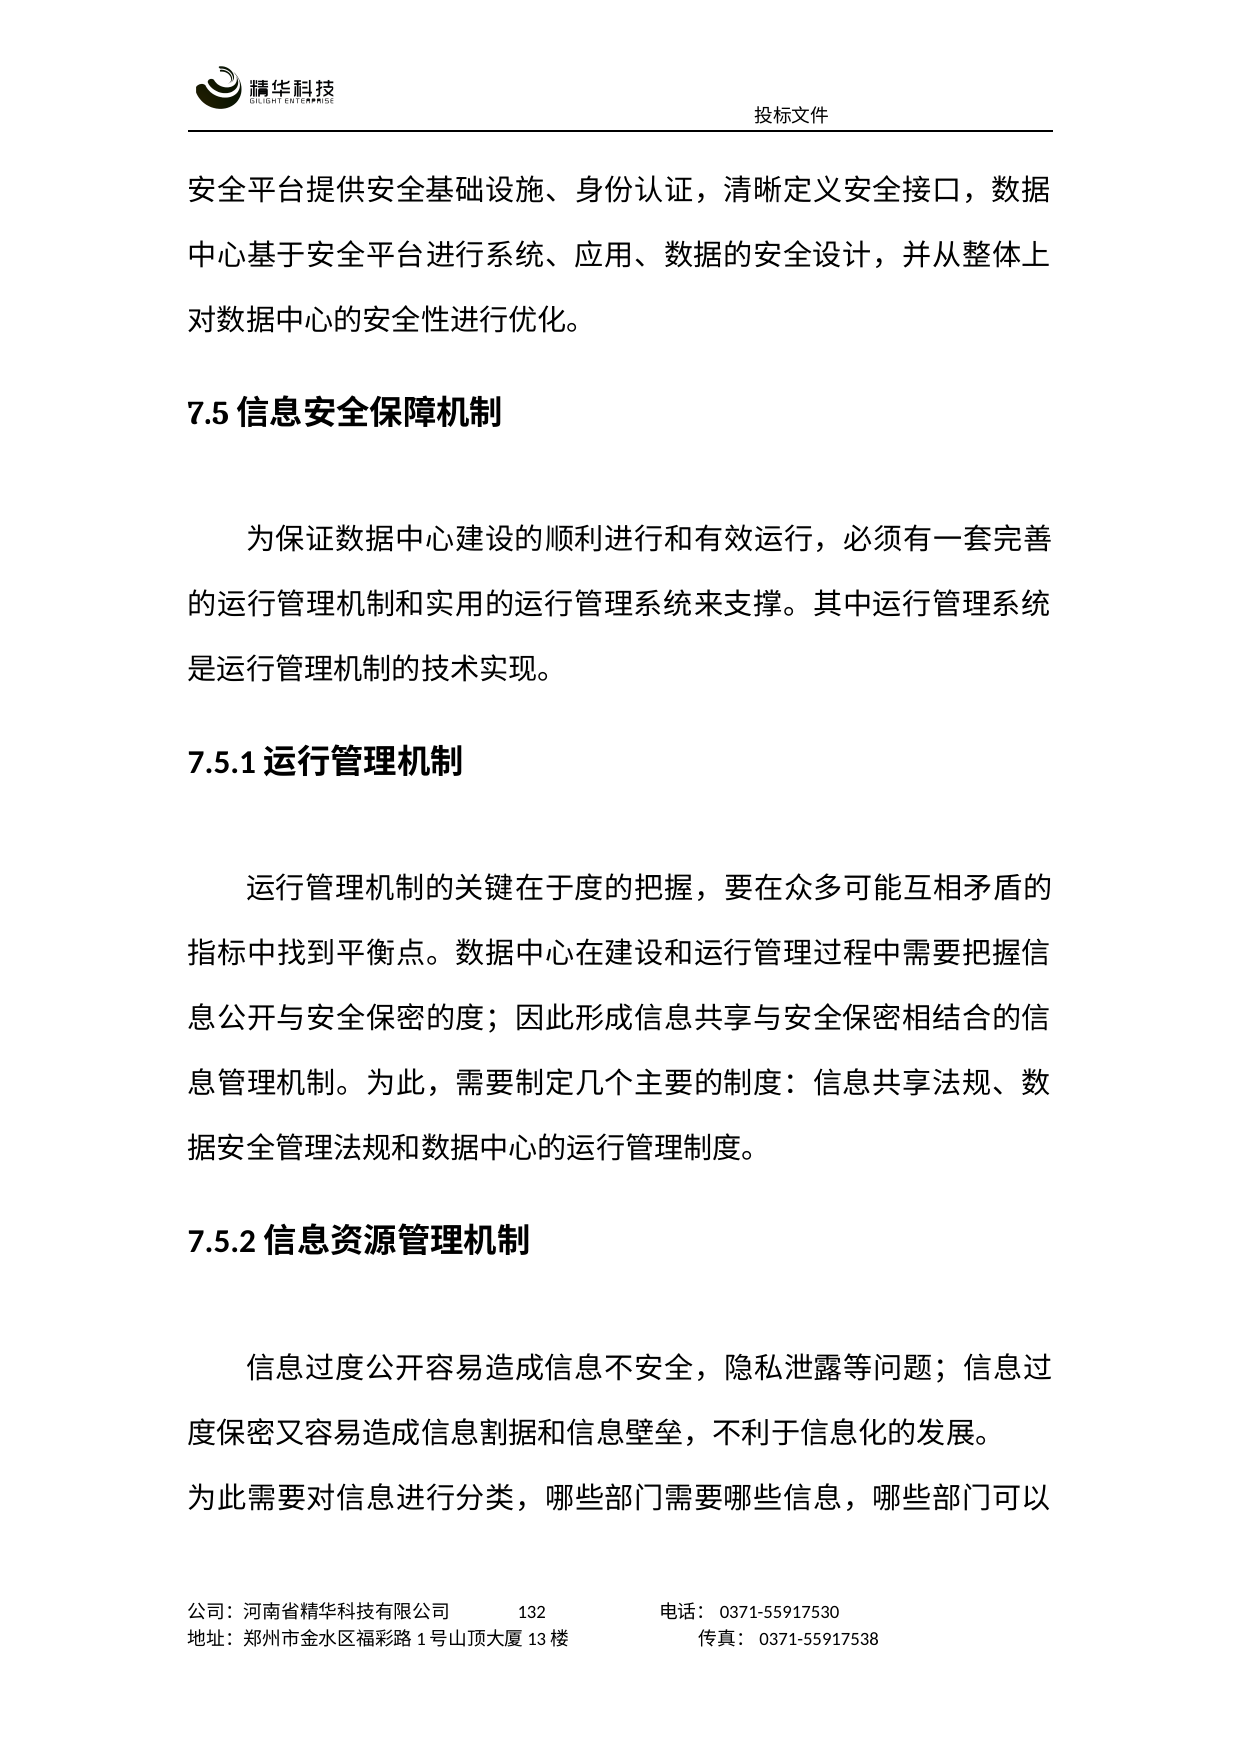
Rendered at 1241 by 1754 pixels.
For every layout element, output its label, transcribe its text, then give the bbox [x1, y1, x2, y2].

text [187, 155, 1053, 350]
subtitle 7.5.1 运行管理机制 [187, 726, 1053, 791]
text 为保证数据中心建设的顺利进行和有效运行，必须有一套完善的运行管理机制和实用的运行管理系统来支撑。其中运行管理系统是运行管理机制的技术实现。 [187, 504, 1053, 699]
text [187, 1463, 1053, 1528]
text 信息过度公开容易造成信息不安全，隐私泄露等问题；信息过度保密又容易造成信息割据和信息壁垒，不利于信息化的发展。 [187, 1333, 1053, 1463]
subtitle 7.5 信息安全保障机制 [187, 377, 1053, 442]
text 运行管理机制的关键在于度的把握，要在众多可能互相矛盾的指标中找到平衡点。数据中心在建设和运行管理过程中需要把握信息公开与安全保密的度；因此形成信息共享与安全保密相结合的信息管理机制。为此，需要制定几个主要的制度：信息共享法规、数据安全管理法规和数据中心的运行管理制度。 [187, 853, 1053, 1178]
subtitle 7.5.2 信息资源管理机制 [187, 1206, 1053, 1271]
